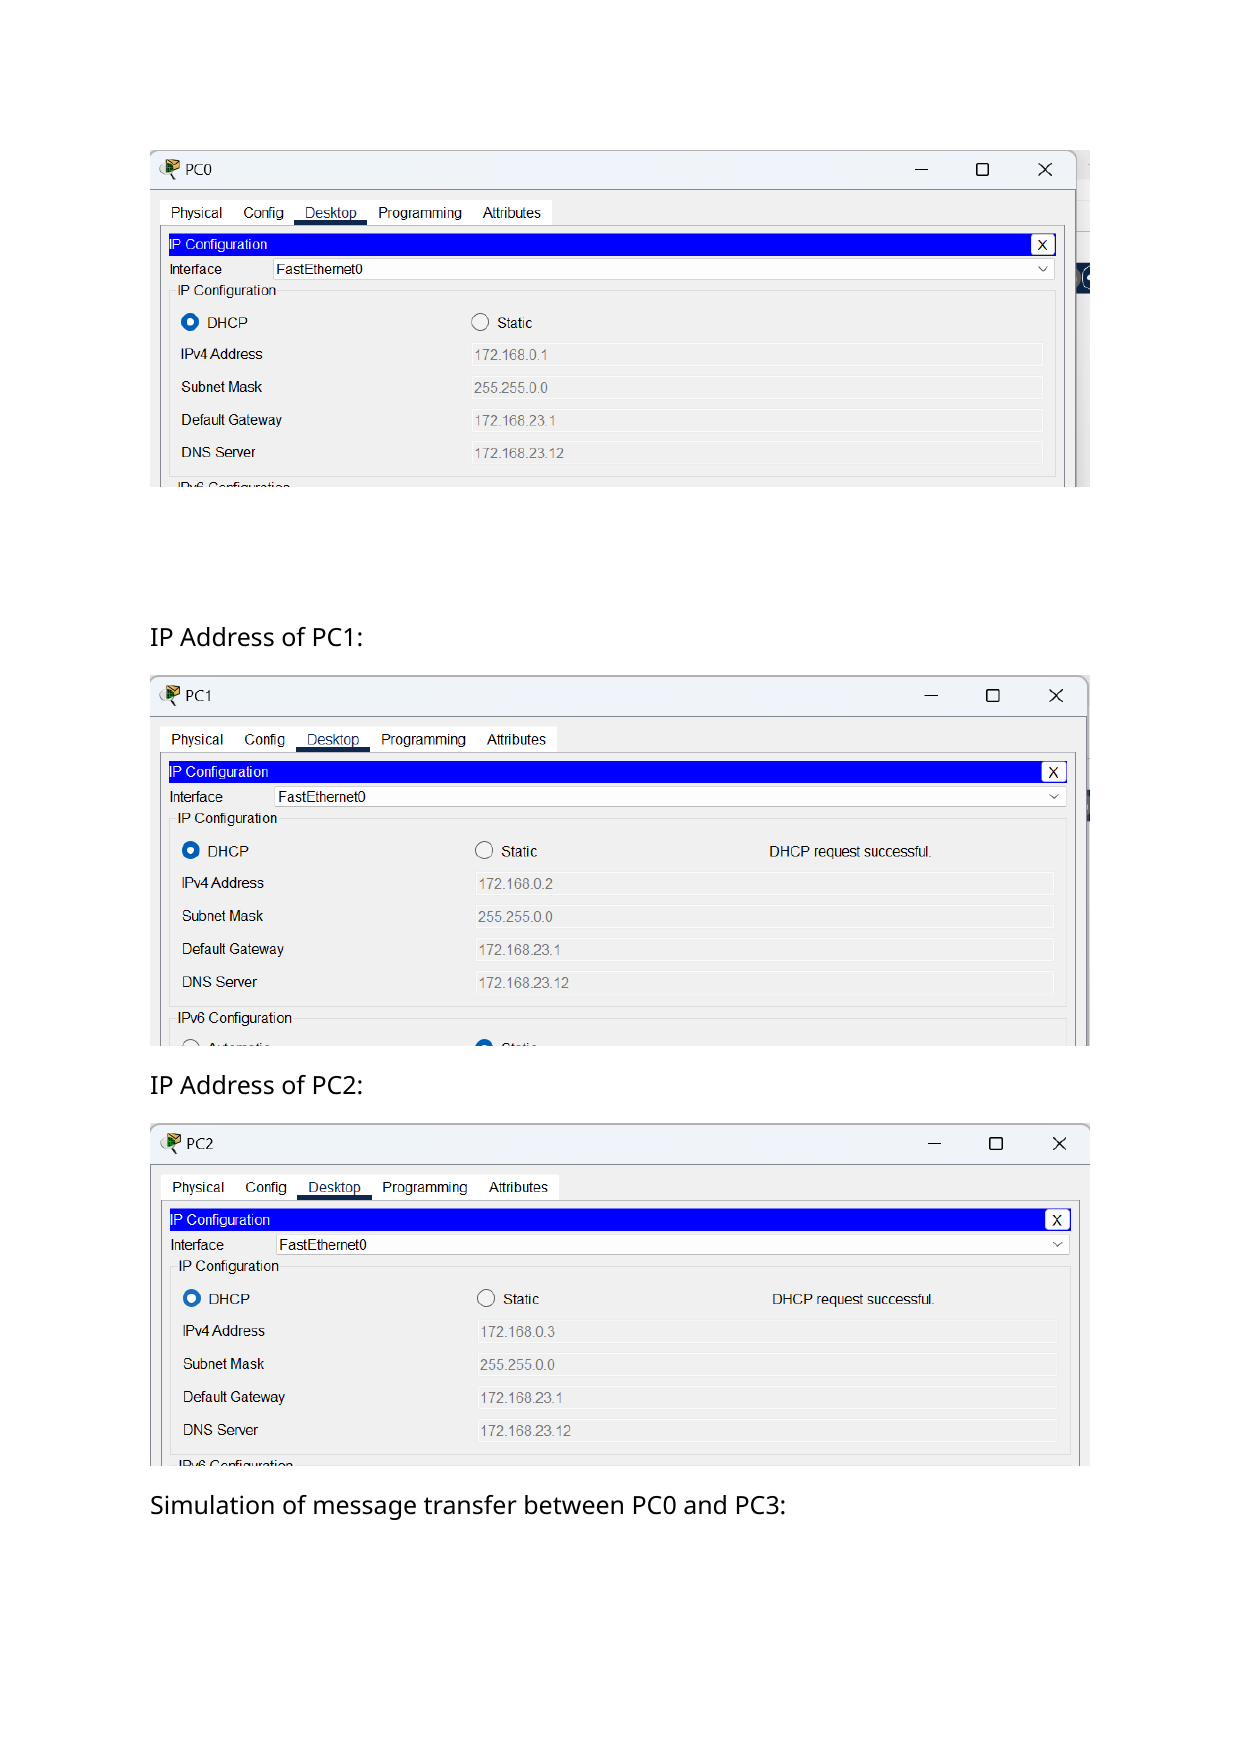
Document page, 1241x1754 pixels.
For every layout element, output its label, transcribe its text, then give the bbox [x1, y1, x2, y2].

picture [150, 675, 1090, 1046]
picture [150, 150, 1090, 487]
picture [150, 1123, 1090, 1466]
text IP Address of PC2: [150, 1067, 1090, 1101]
text IP Address of PC1: [150, 620, 1090, 654]
text Simulation of message transfer between PC0 and PC3: [150, 1487, 1090, 1521]
